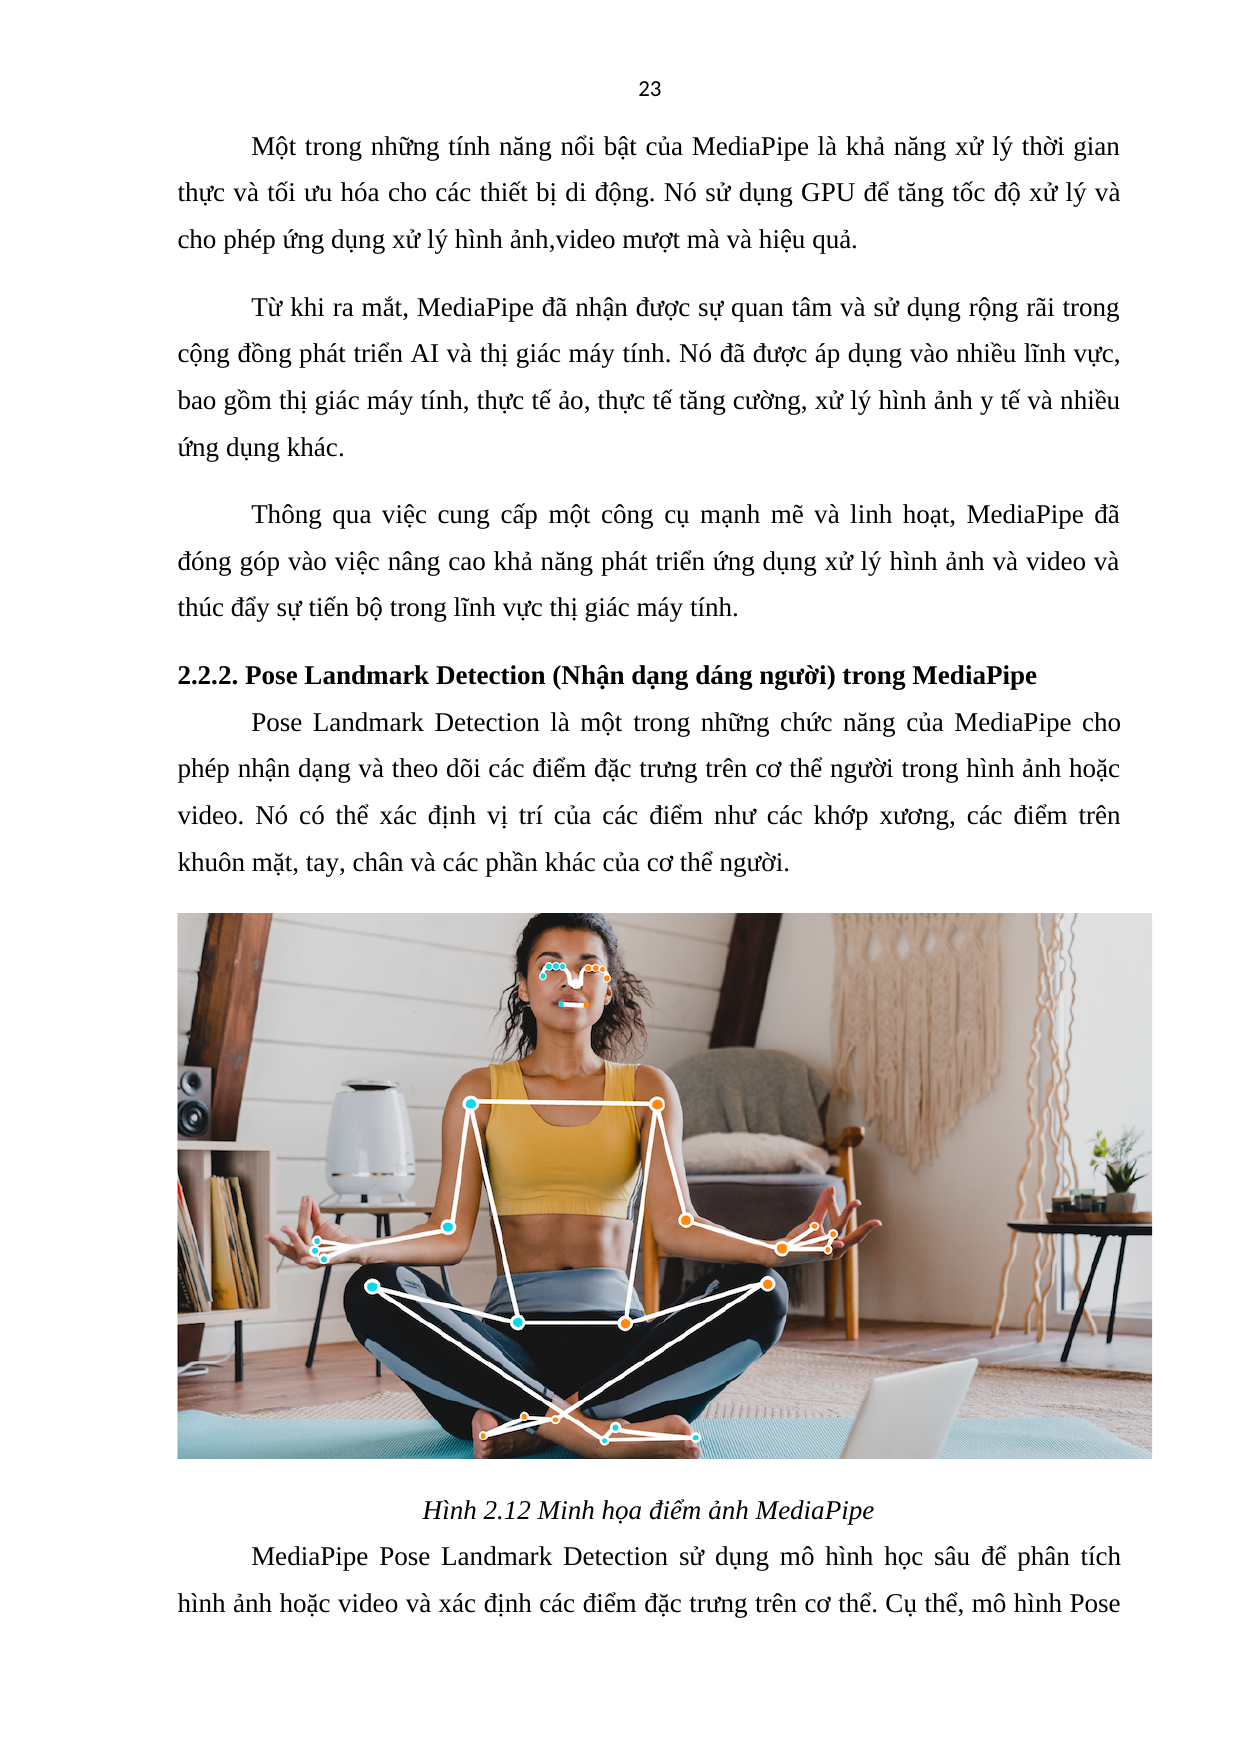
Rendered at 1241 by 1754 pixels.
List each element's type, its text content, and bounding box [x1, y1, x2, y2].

text Thông qua việc cung cấp một công cụ mạnh mẽ và linh hoạt, MediaPipe đã đóng góp vào việc nâng cao khả năng phát triển ứng dụng xử lý hình ảnh và video và thúc đẩy sự tiến bộ trong lĩnh vực thị giác máy tính. [177, 498, 1122, 623]
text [177, 1541, 1122, 1618]
picture [177, 913, 1153, 1459]
subtitle 2.2.2. Pose Landmark Detection (Nhận dạng dáng người) trong MediaPipe [177, 659, 1122, 690]
text Pose Landmark Detection là một trong những chức năng của MediaPipe cho phép nhận dạng và theo dõi các điểm đặc trưng trên cơ thể người trong hình ảnh hoặc video. Nó có thể xác định vị trí của các điểm như các khớp xương, các điểm trên khuôn mặt, tay, chân và các phần khác của cơ thể người. [177, 706, 1122, 877]
text Từ khi ra mắt, MediaPipe đã nhận được sự quan tâm và sử dụng rộng rãi trong cộng đồng phát triển AI và thị giác máy tính. Nó đã được áp dụng vào nhiều lĩnh vực, bao gồm thị giác máy tính, thực tế ảo, thực tế tăng cường, xử lý hình ảnh y tế và nhiều ứng dụng khác. [177, 291, 1122, 462]
subtitle Hình 2.12 Minh họa điểm ảnh MediaPipe [177, 1494, 1122, 1525]
text Một trong những tính năng nổi bật của MediaPipe là khả năng xử lý thời gian thực và tối ưu hóa cho các thiết bị di động. Nó sử dụng GPU để tăng tốc độ xử lý và cho phép ứng dụng xử lý hình ảnh,video mượt mà và hiệu quả. [177, 130, 1122, 254]
